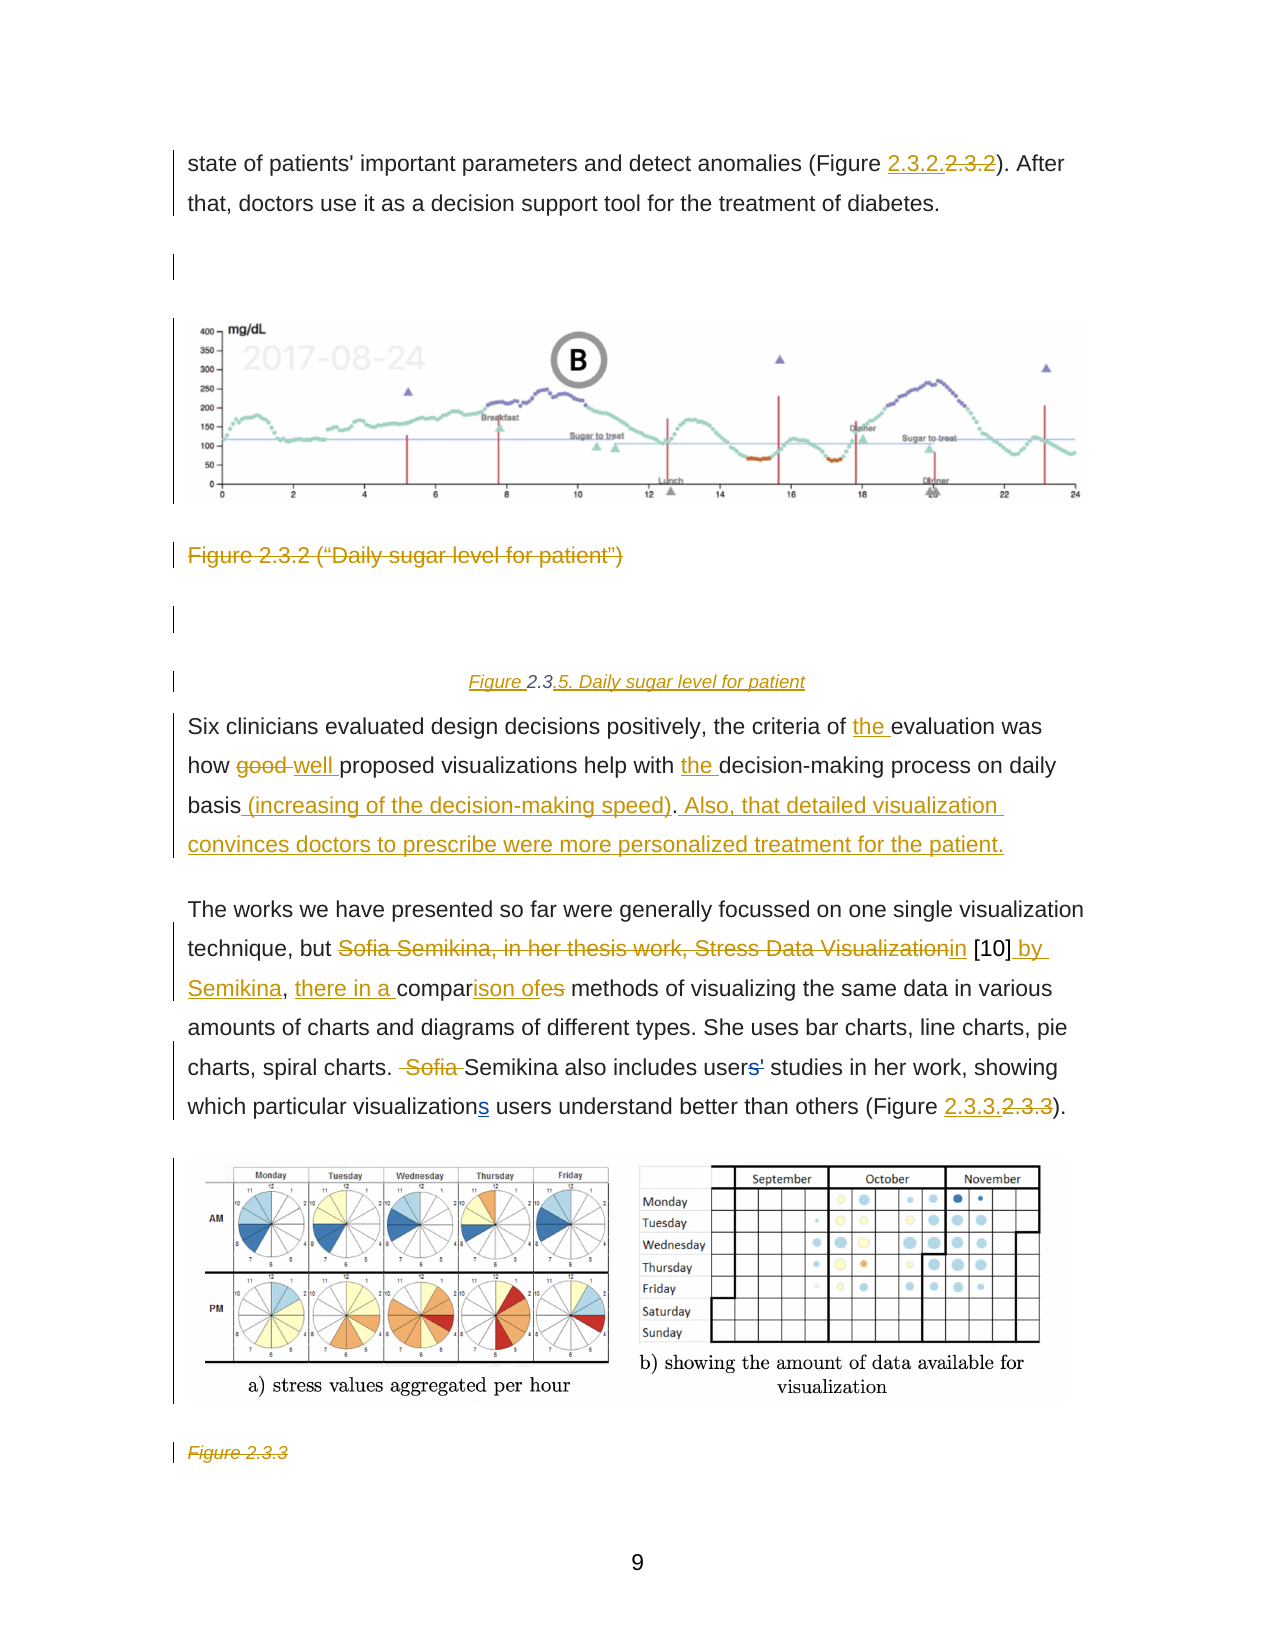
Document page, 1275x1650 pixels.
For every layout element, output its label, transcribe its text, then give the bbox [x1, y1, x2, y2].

text Six clinicians evaluated design decisions positively, the criteria of evaluation was how proposed visualizations help with decision-making process on daily basis. [187, 713, 1087, 858]
text 2.3 [187, 671, 1087, 692]
text The works we have presented so far were generally focussed on one single visualization technique, but , compar methods of visualizing the same data in various amounts of charts and diagrams of different types. She uses bar charts, line charts, pie charts, spiral charts. Semikina also includes user studies in her work, showing which particular visualization users understand better than others (Figure ). [187, 896, 1087, 1120]
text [187, 150, 1087, 216]
picture [187, 1157, 1066, 1404]
picture [187, 318, 1088, 504]
